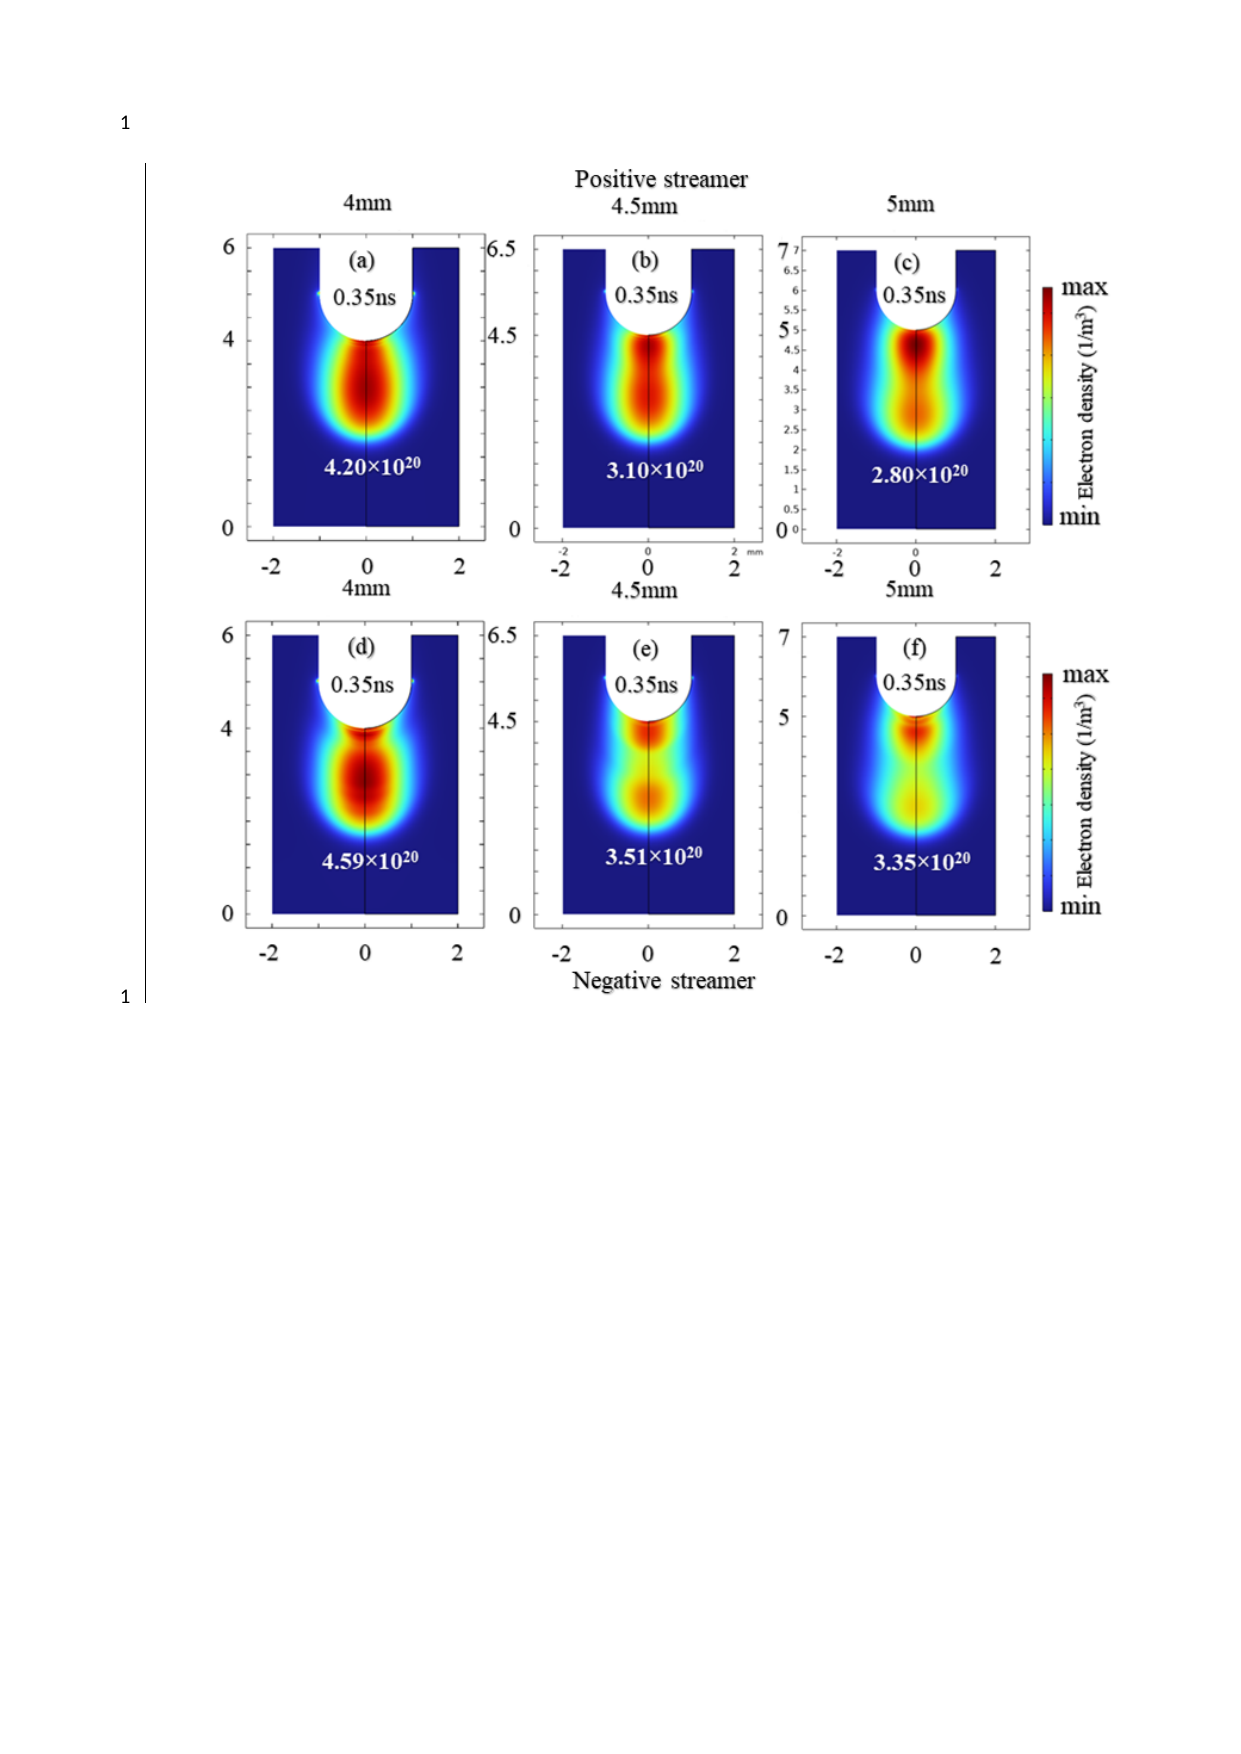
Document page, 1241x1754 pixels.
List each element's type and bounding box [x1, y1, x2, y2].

picture [203, 162, 1125, 1004]
